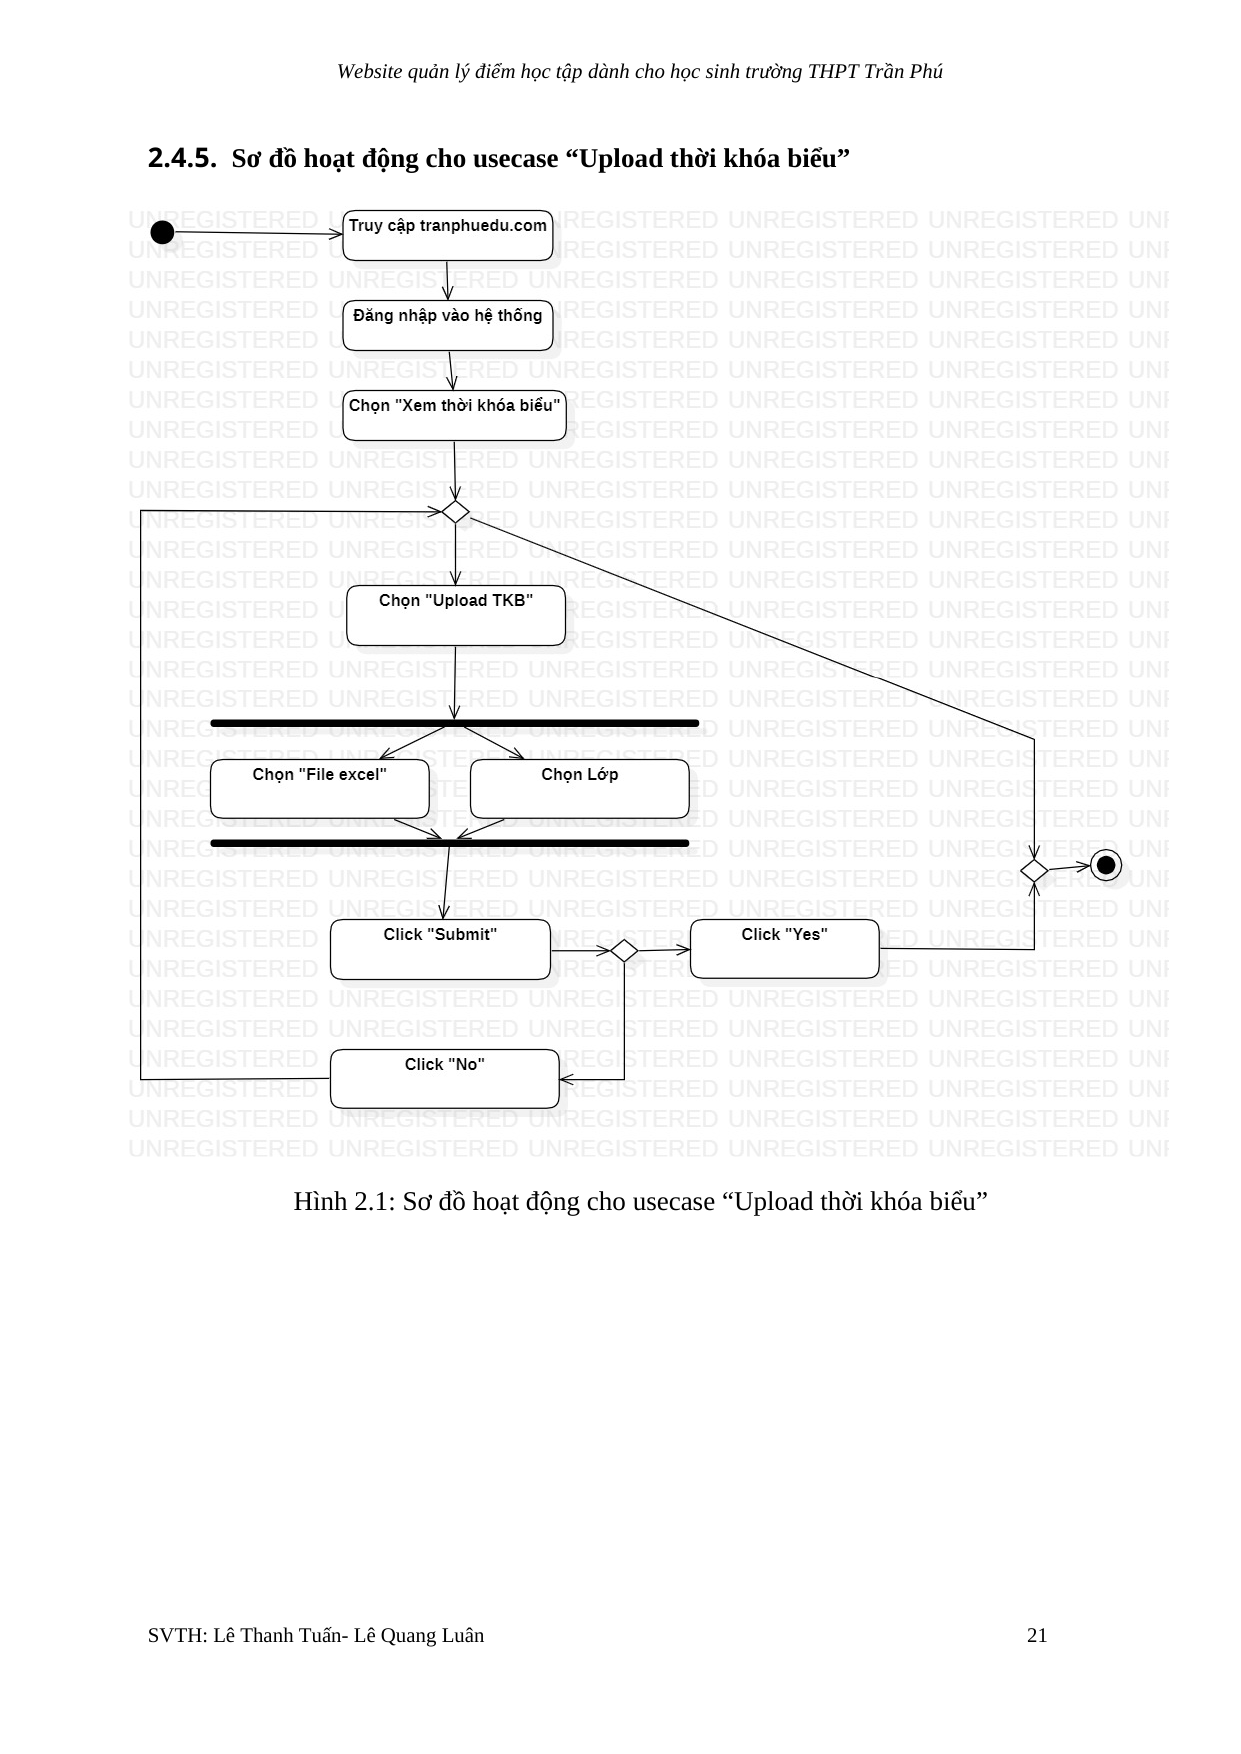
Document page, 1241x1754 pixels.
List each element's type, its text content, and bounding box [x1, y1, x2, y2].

subtitle Sơ đồ hoạt động cho usecase “Upload thời khóa biểu” [148, 1185, 1134, 1216]
subtitle Sơ đồ hoạt động cho usecase “Upload thời khóa biểu” [148, 139, 1134, 176]
picture [128, 198, 1169, 1157]
